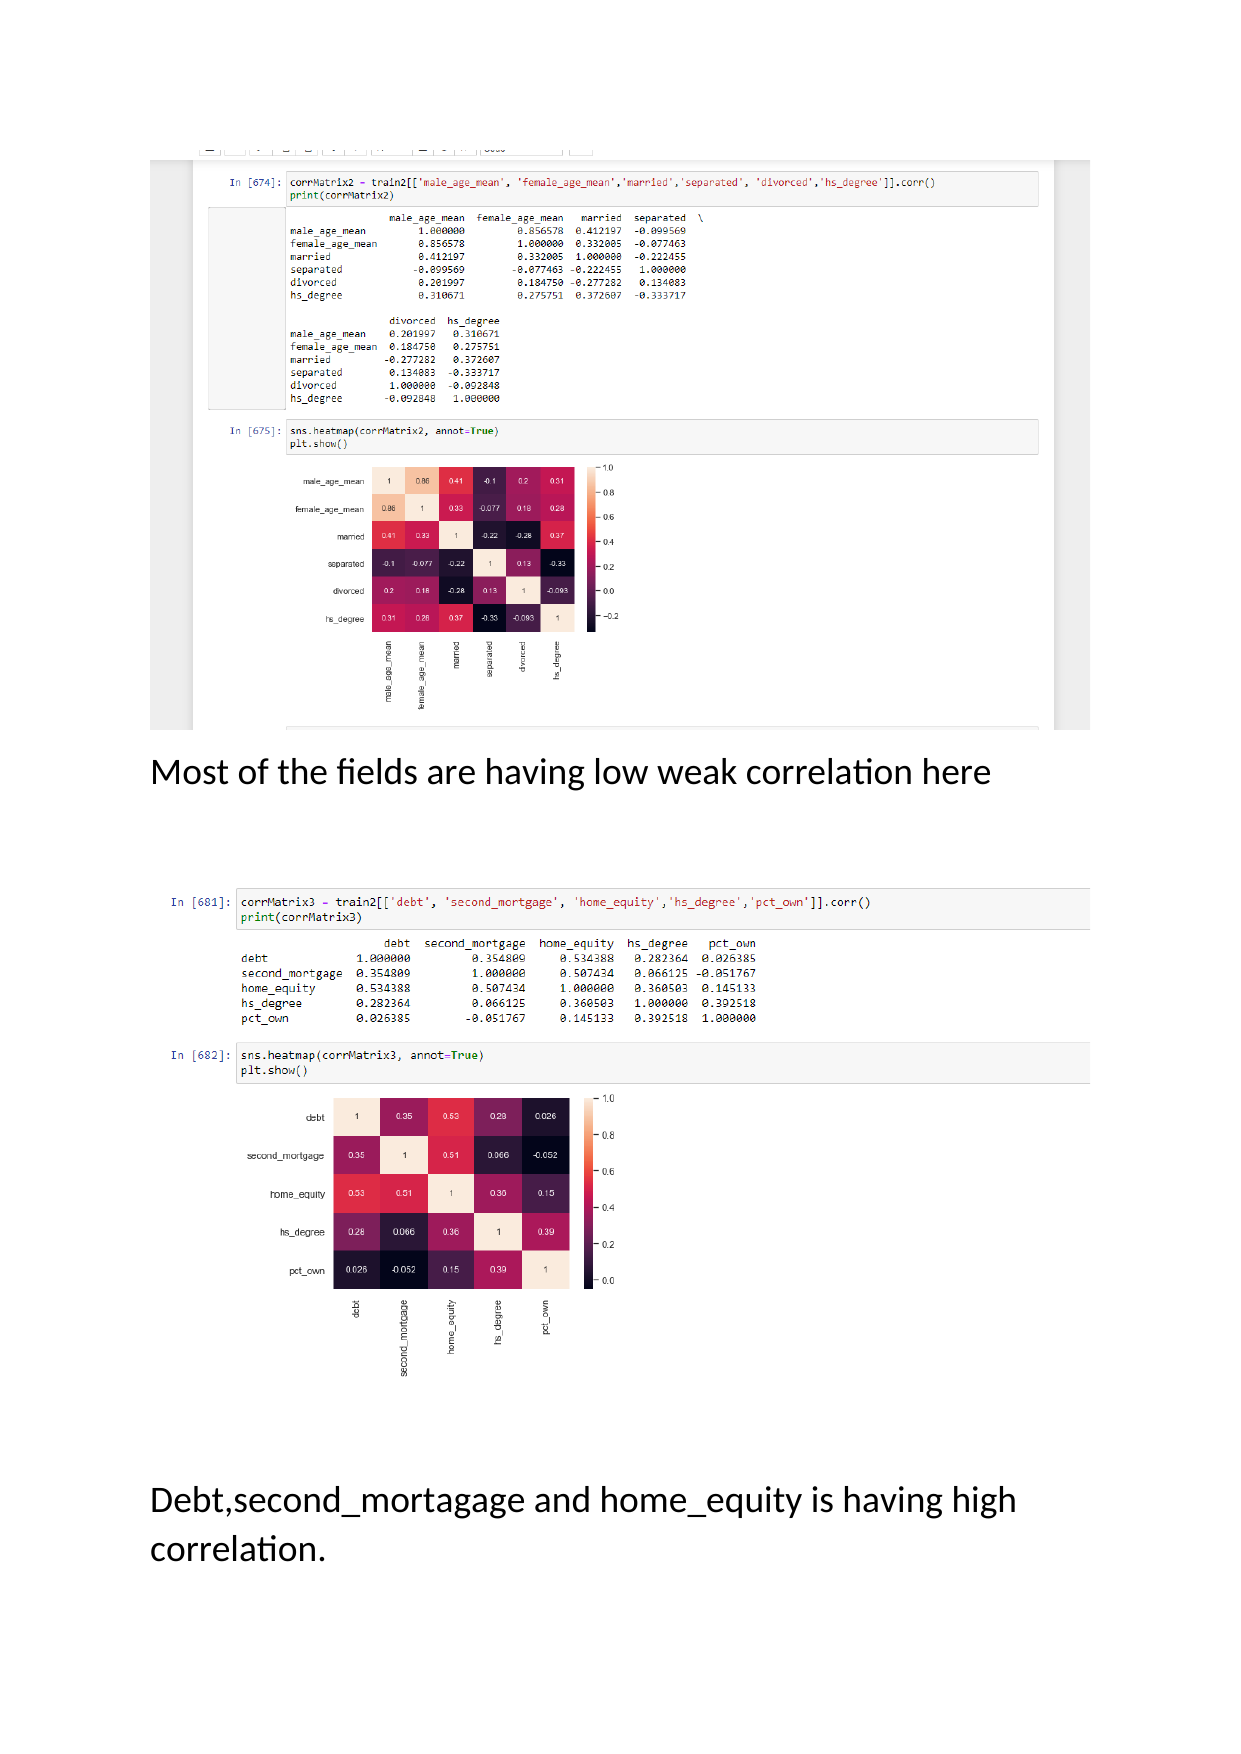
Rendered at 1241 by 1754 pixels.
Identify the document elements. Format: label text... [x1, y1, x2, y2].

picture [150, 150, 1091, 730]
text Debt,second_mortagage and home_equity is having high correlation. [150, 1476, 1090, 1571]
text Most of the fields are having low weak correlation here [150, 748, 1090, 794]
picture [150, 880, 1091, 1391]
